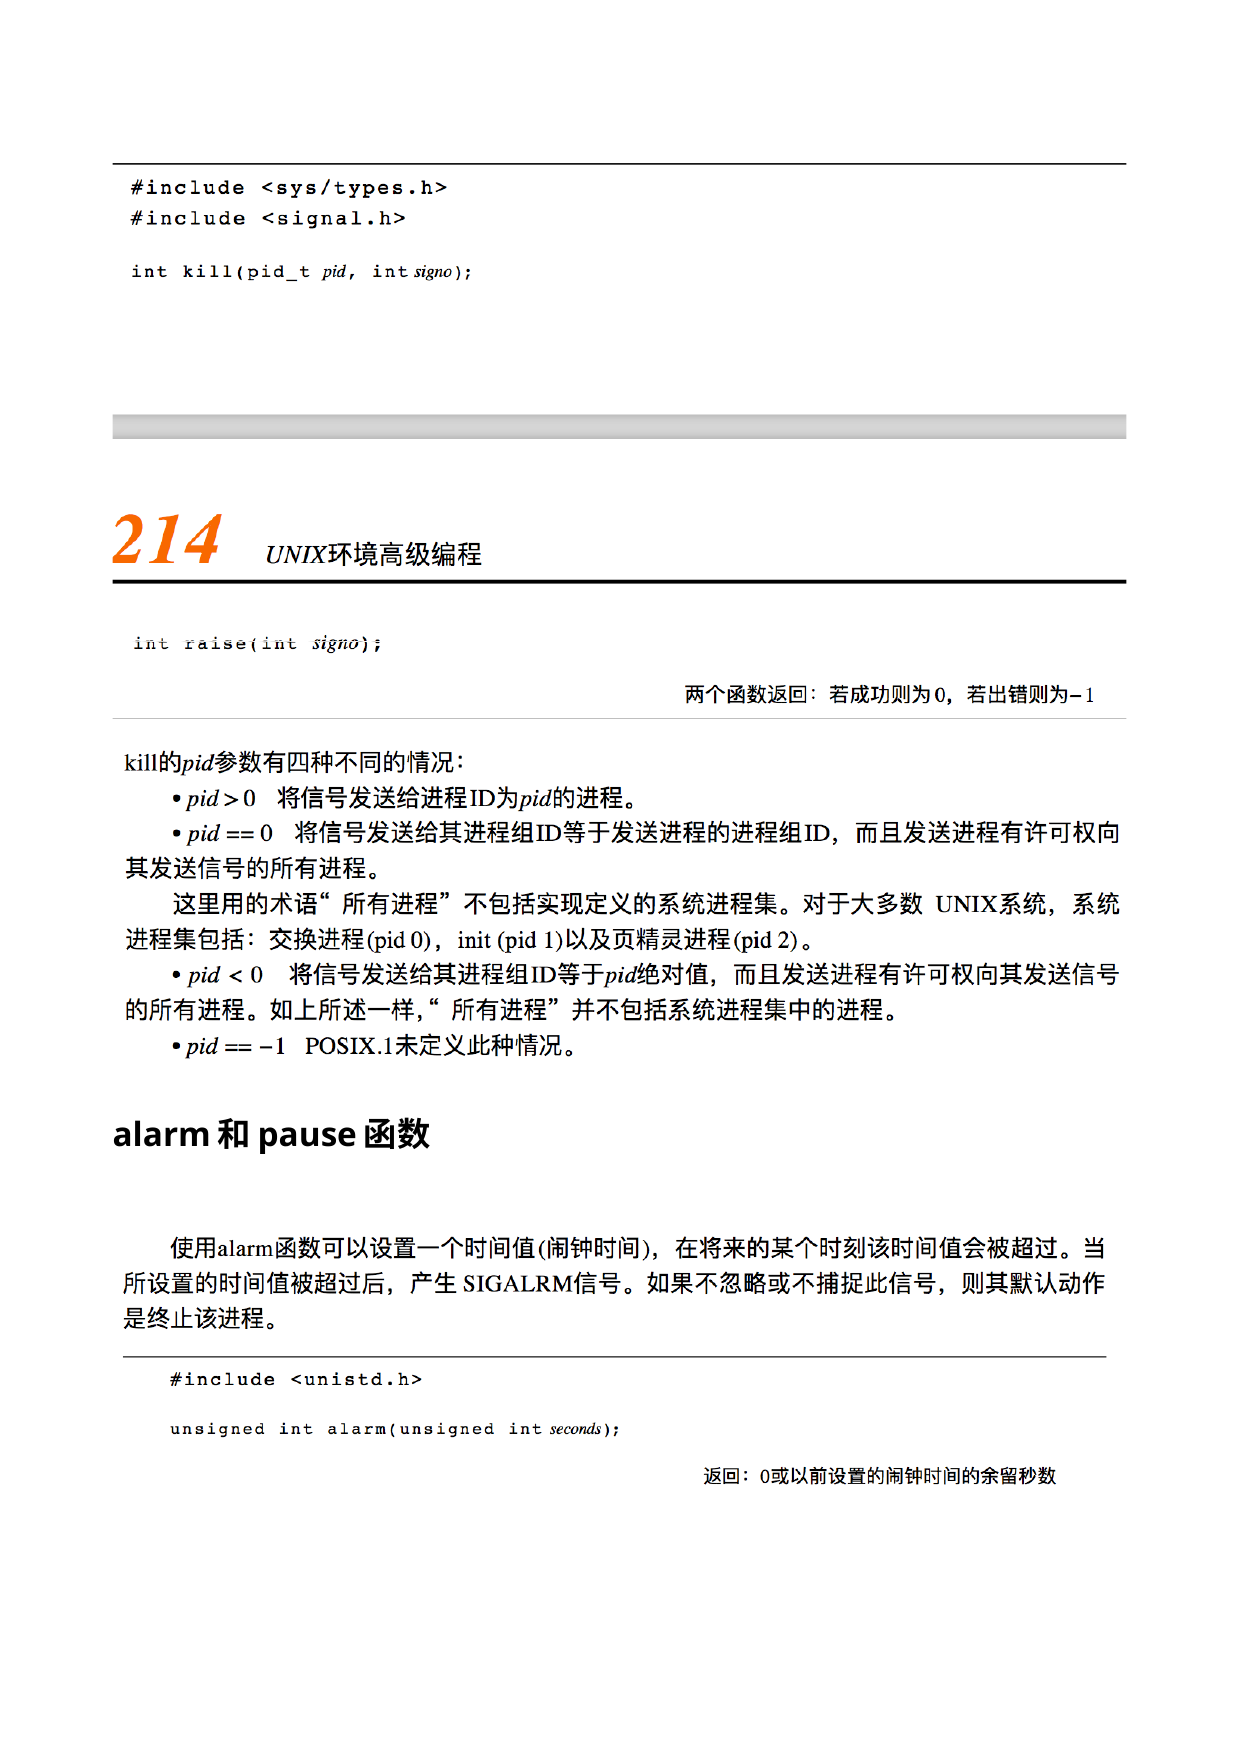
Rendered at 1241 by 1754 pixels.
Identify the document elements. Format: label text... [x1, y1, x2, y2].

picture [112, 1226, 1127, 1487]
picture [112, 747, 1129, 1064]
picture [112, 162, 1127, 719]
subtitle alarm和pause函数 [112, 1099, 1128, 1164]
